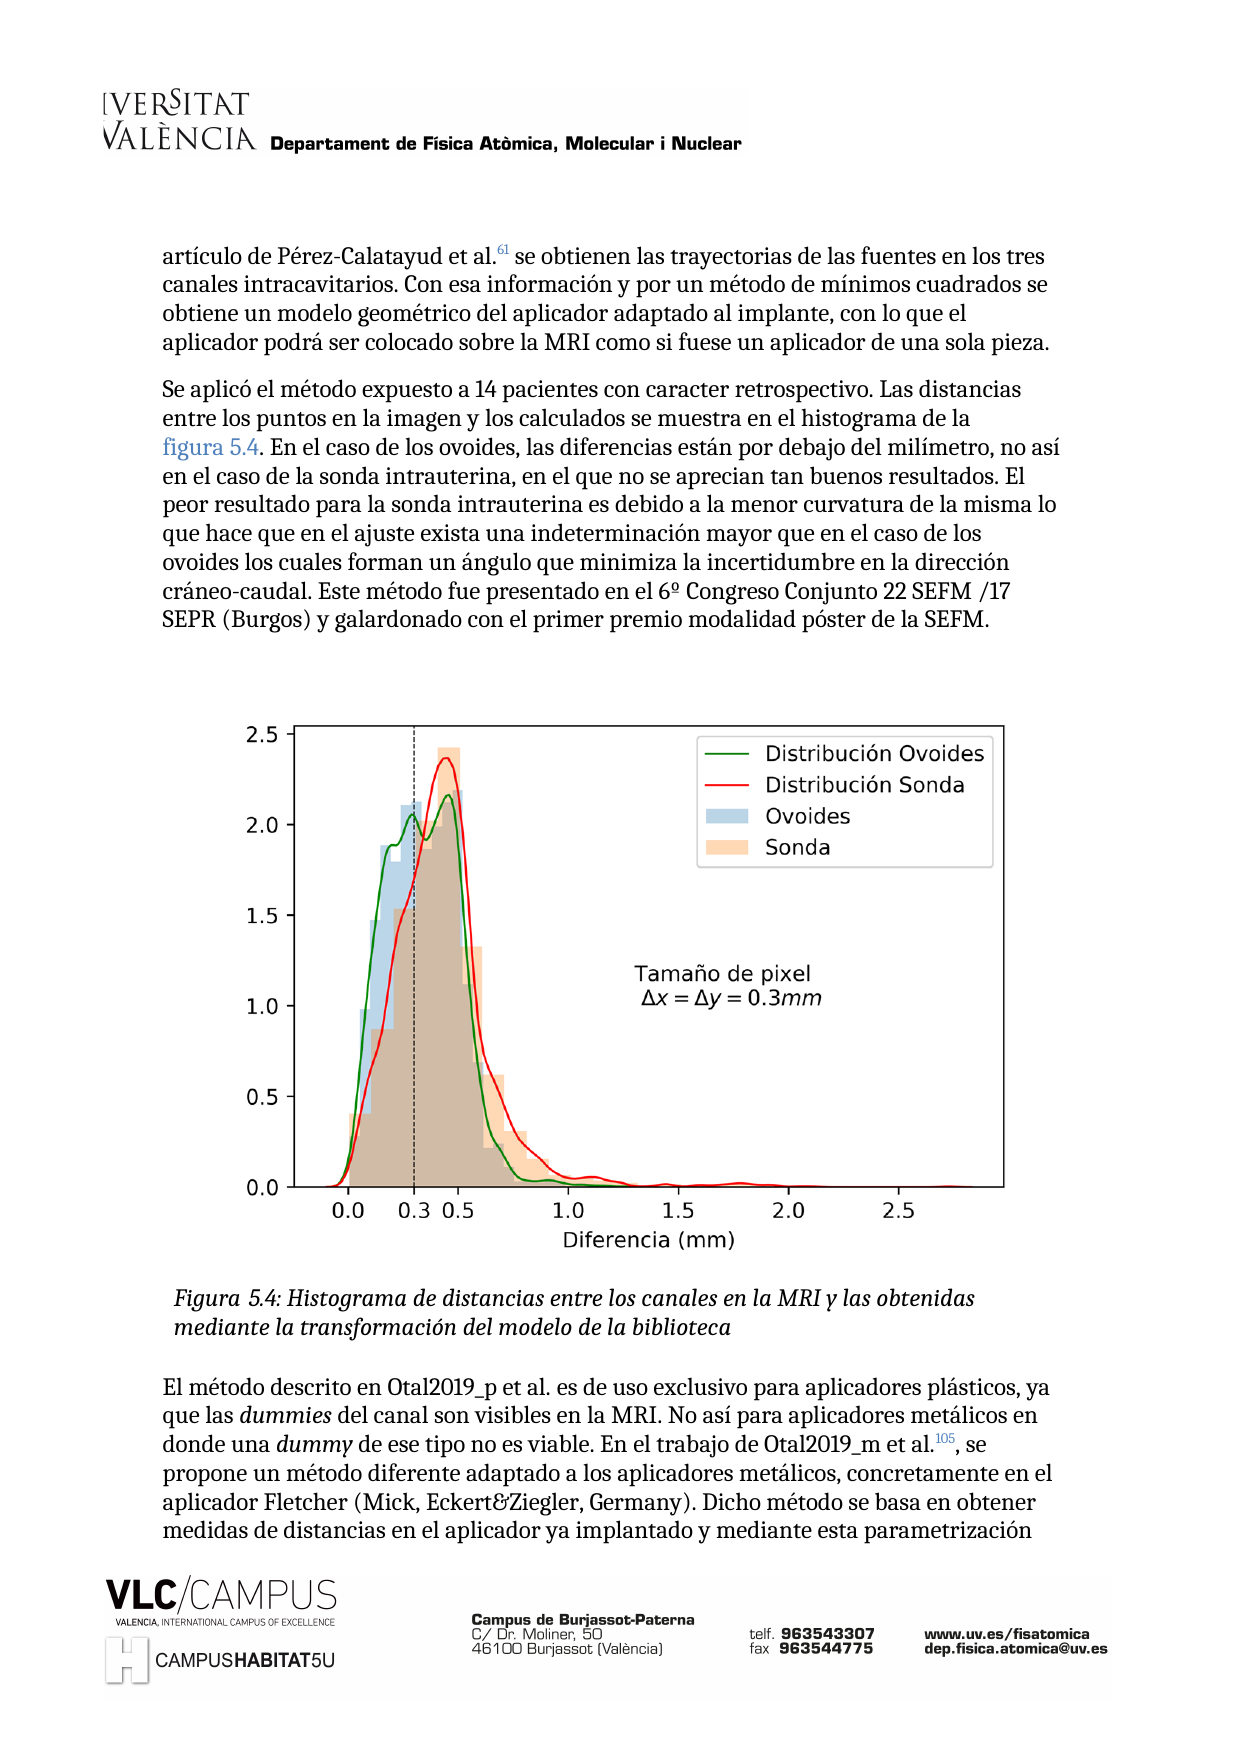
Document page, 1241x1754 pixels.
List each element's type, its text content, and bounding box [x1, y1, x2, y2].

picture [103, 87, 748, 156]
table_header Figura 5.4: Histograma de distancias entre los canales en la MRI y las obtenidas mediante la transformación del modelo de la biblioteca [163, 653, 1063, 1354]
picture [192, 652, 1063, 1263]
picture [103, 1575, 1113, 1701]
text Se aplicó el método expuesto a 14 pacientes con caracter retrospectivo. Las distancias entre los puntos en la imagen y los calculados se muestra en el histograma de la figura 5.4. En el caso de los ovoides, las diferencias están por debajo del milímetro, no así en el caso de la sonda intrauterina, en el que no se aprecian tan buenos resultados. El peor resultado para la sonda intrauterina es debido a la menor curvatura de la misma lo que hace que en el ajuste exista una indeterminación mayor que en el caso de los ovoides los cuales forman un ángulo que minimiza la incertidumbre en la dirección cráneo-caudal. Este método fue presentado en el 6º Congreso Conjunto 22 SEFM /17 SEPR (Burgos) y galardonado con el primer premio modalidad póster de la SEFM. [162, 375, 1063, 634]
